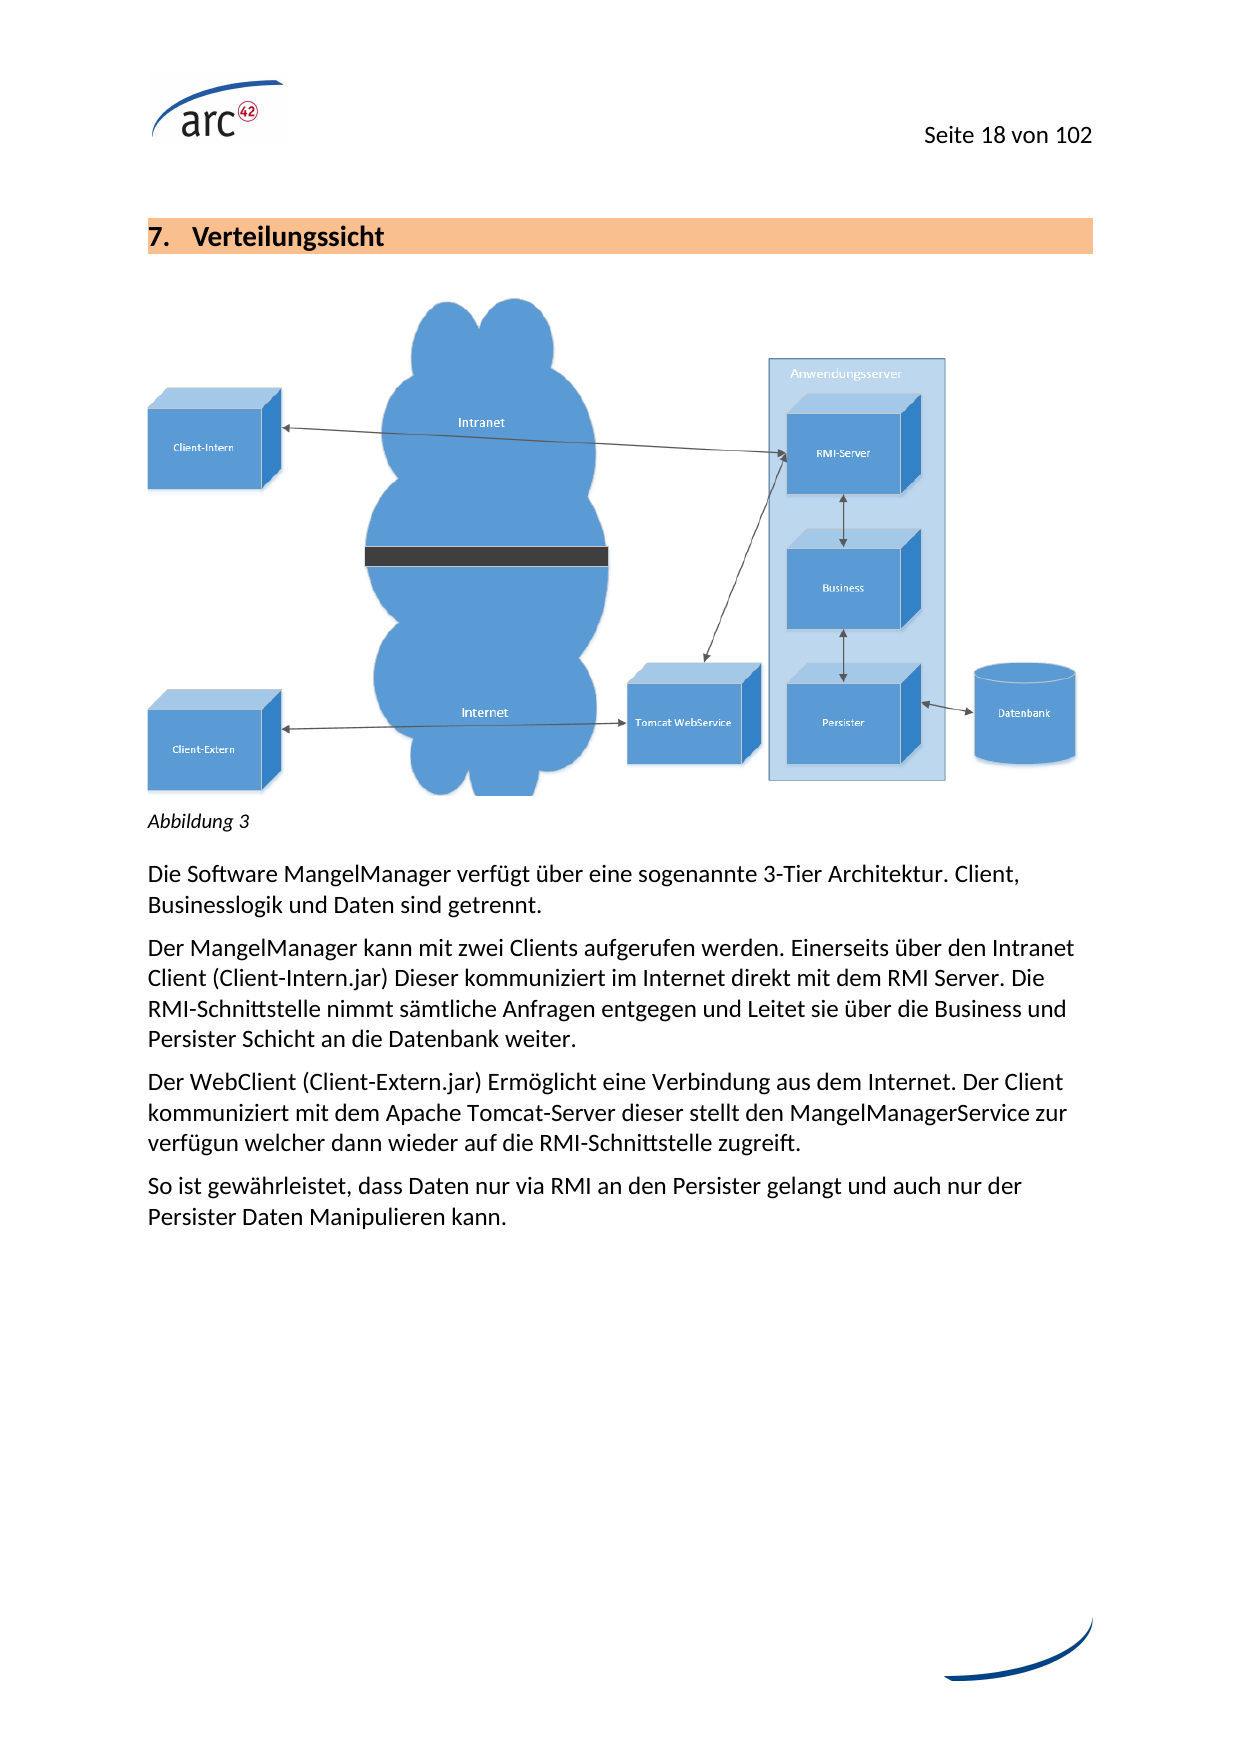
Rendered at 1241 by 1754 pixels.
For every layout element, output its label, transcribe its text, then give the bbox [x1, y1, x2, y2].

text So ist gewährleistet, dass Daten nur via RMI an den Persister gelangt und auch nur der Persister Daten Manipulieren kann. [148, 1171, 1093, 1232]
text Der WebClient (Client-Extern.jar) Ermöglicht eine Verbindung aus dem Internet. Der Client kommuniziert mit dem Apache Tomcat-Server dieser stellt den MangelManagerService zur verfügun welcher dann wieder auf die RMI-Schnittstelle zugreift. [148, 1066, 1093, 1158]
text Abbildung 3 [148, 808, 1093, 833]
picture [147, 73, 288, 144]
picture [944, 1615, 1093, 1681]
text Der MangelManager kann mit zwei Clients aufgerufen werden. Einerseits über den Intranet Client (Client-Intern.jar) Dieser kommuniziert im Internet direkt mit dem RMI Server. Die RMI-Schnittstelle nimmt sämtliche Anfragen entgegen und Leitet sie über die Business und Persister Schicht an die Datenbank weiter. [148, 932, 1093, 1054]
subtitle Verteilungssicht [148, 218, 1093, 254]
text Die Software MangelManager verfügt über eine sogenannte 3-Tier Architektur. Client, Businesslogik und Daten sind getrennt. [148, 858, 1093, 919]
picture [147, 278, 1093, 796]
